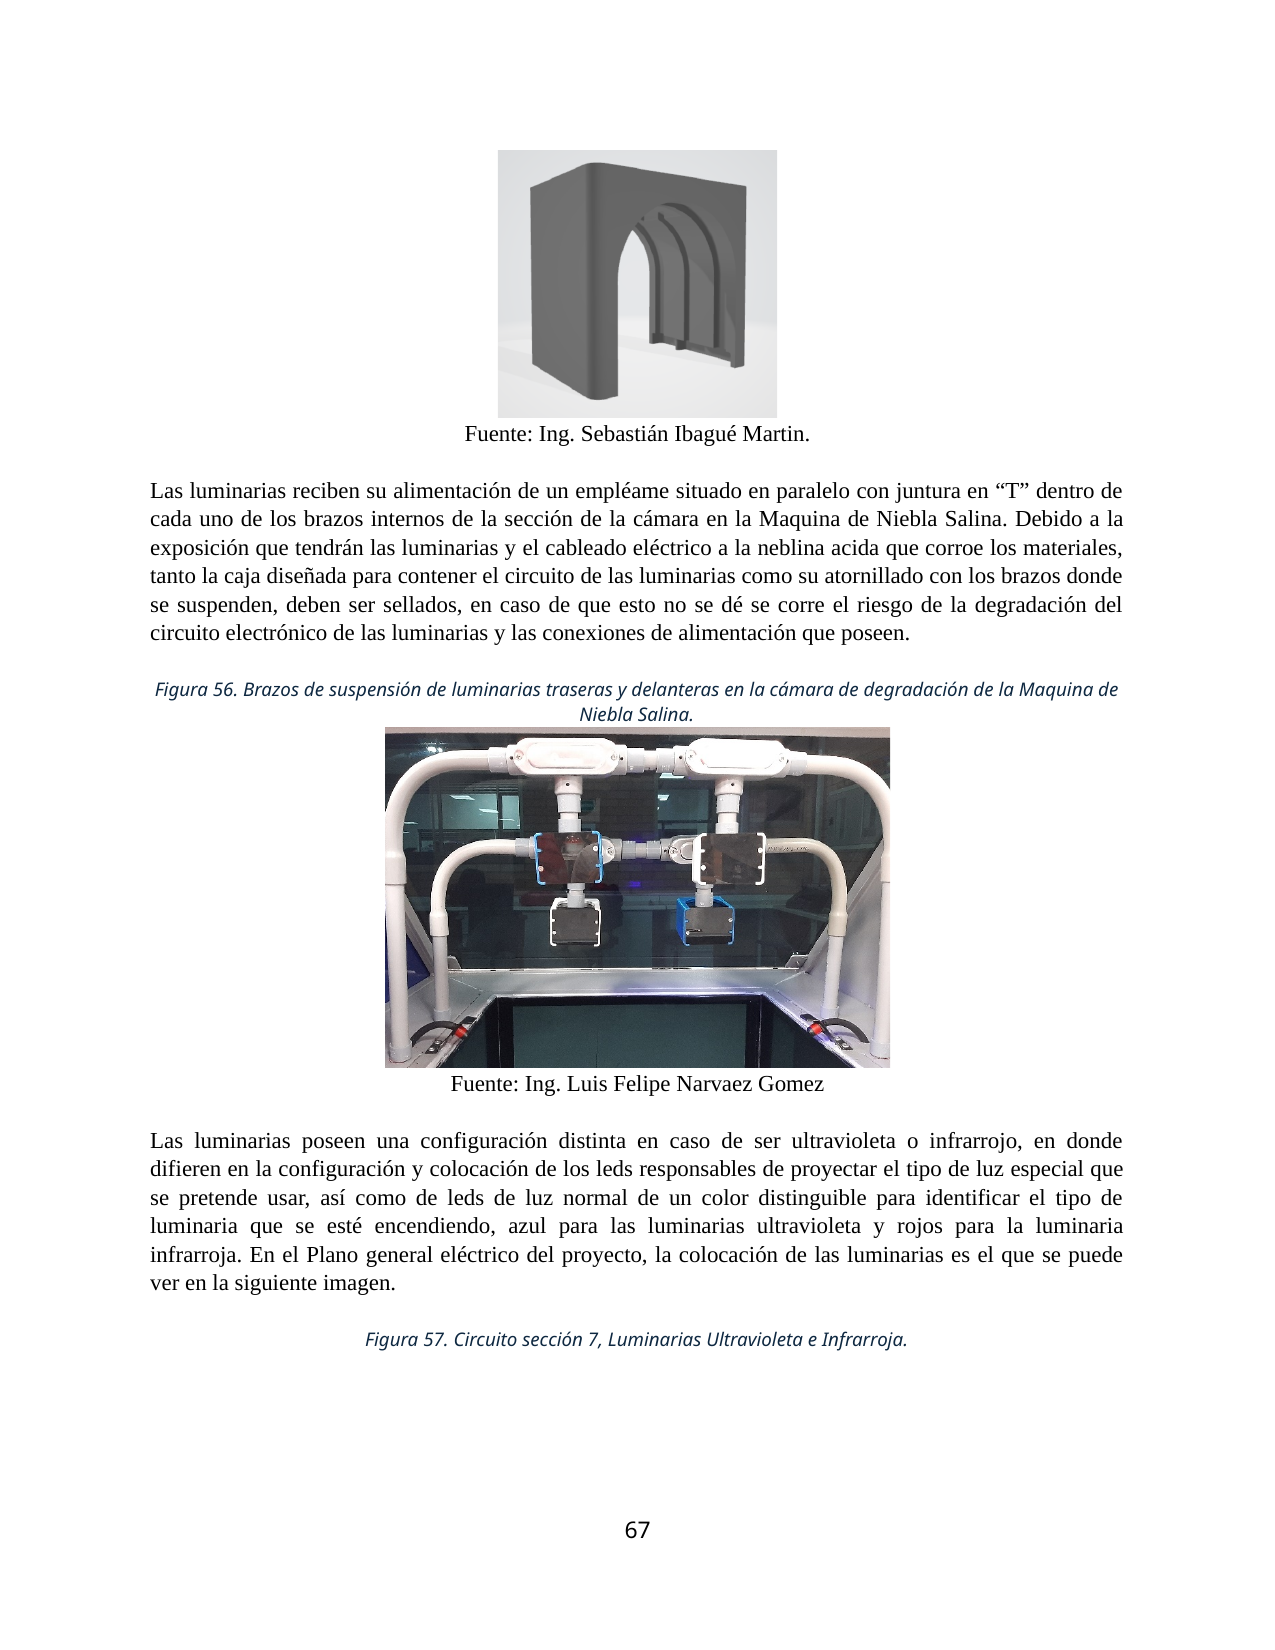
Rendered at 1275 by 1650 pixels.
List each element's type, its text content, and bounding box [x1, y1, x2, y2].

text Fuente: Ing. Sebastián Ibagué Martin. [150, 420, 1125, 447]
text Las luminarias poseen una configuración distinta en caso de ser ultravioleta o infrarrojo, en donde difieren en la configuración y colocación de los leds responsables de proyectar el tipo de luz especial que se pretende usar, así como de leds de luz normal de un color distinguible para identificar el tipo de luminaria que se esté encendiendo, azul para las luminarias ultravioleta y rojos para la luminaria infrarroja. En el Plano general eléctrico del proyecto, la colocación de las luminarias es el que se puede ver en la siguiente imagen. [150, 1127, 1125, 1296]
picture [497, 150, 778, 418]
text Figura 57. Circuito sección 7, Luminarias Ultravioleta e Infrarroja. [150, 1326, 1125, 1352]
text Fuente: Ing. Luis Felipe Narvaez Gomez [150, 1070, 1125, 1097]
text Las luminarias reciben su alimentación de un empléame situado en paralelo con juntura en “T” dentro de cada uno de los brazos internos de la sección de la cámara en la Maquina de Niebla Salina. Debido a la exposición que tendrán las luminarias y el cableado eléctrico a la neblina acida que corroe los materiales, tanto la caja diseñada para contener el circuito de las luminarias como su atornillado con los brazos donde se suspenden, deben ser sellados, en caso de que esto no se dé se corre el riesgo de la degradación del circuito electrónico de las luminarias y las conexiones de alimentación que poseen. [150, 477, 1125, 646]
text Figura 56. Brazos de suspensión de luminarias traseras y delanteras en la cámara de degradación de la Maquina de Niebla Salina. [150, 676, 1125, 727]
picture [385, 727, 891, 1068]
